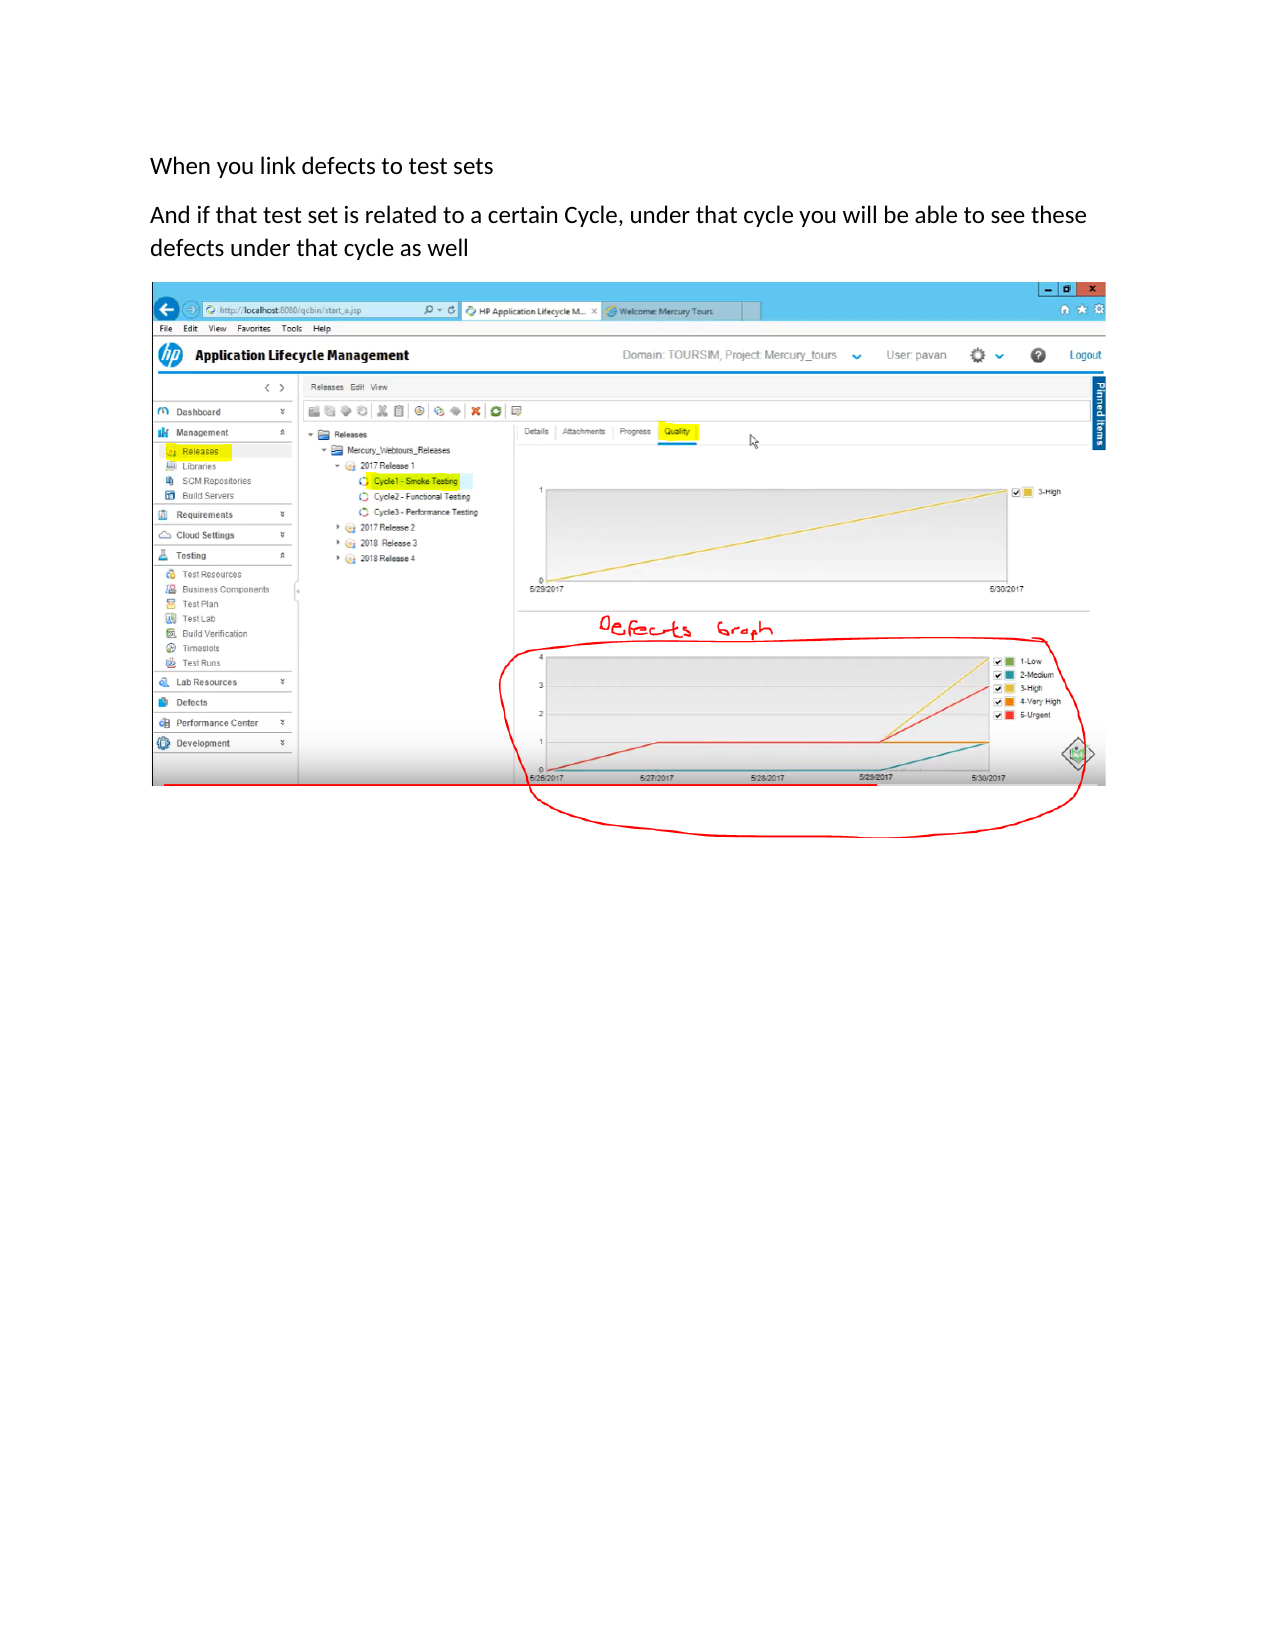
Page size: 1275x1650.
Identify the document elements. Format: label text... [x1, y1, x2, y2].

text And if that test set is related to a certain Cycle, under that cycle you will be able to see these defects under that cycle as well [150, 199, 1125, 263]
picture [150, 282, 1106, 838]
text When you link defects to test sets [150, 150, 1125, 181]
